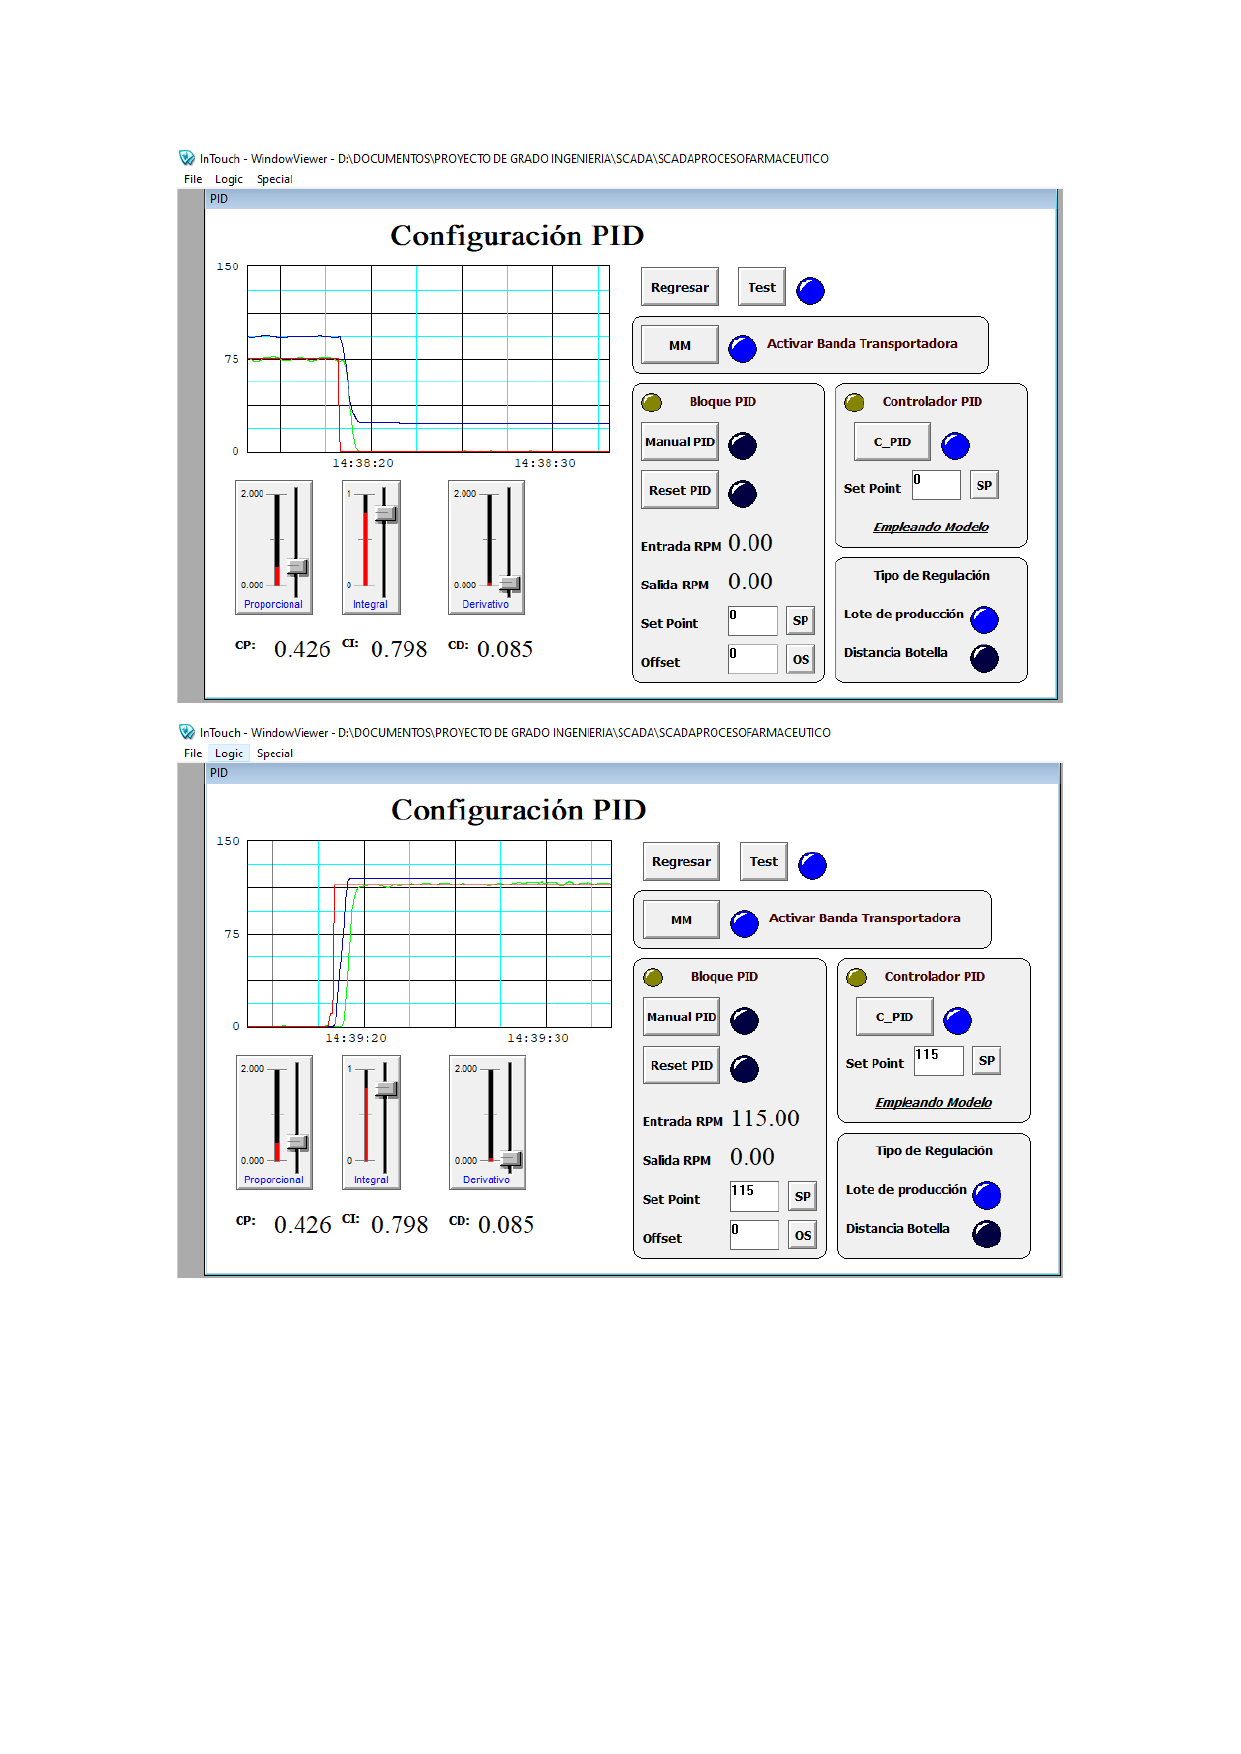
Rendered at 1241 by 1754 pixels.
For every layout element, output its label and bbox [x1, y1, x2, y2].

picture [177, 721, 1063, 1278]
picture [177, 147, 1063, 703]
